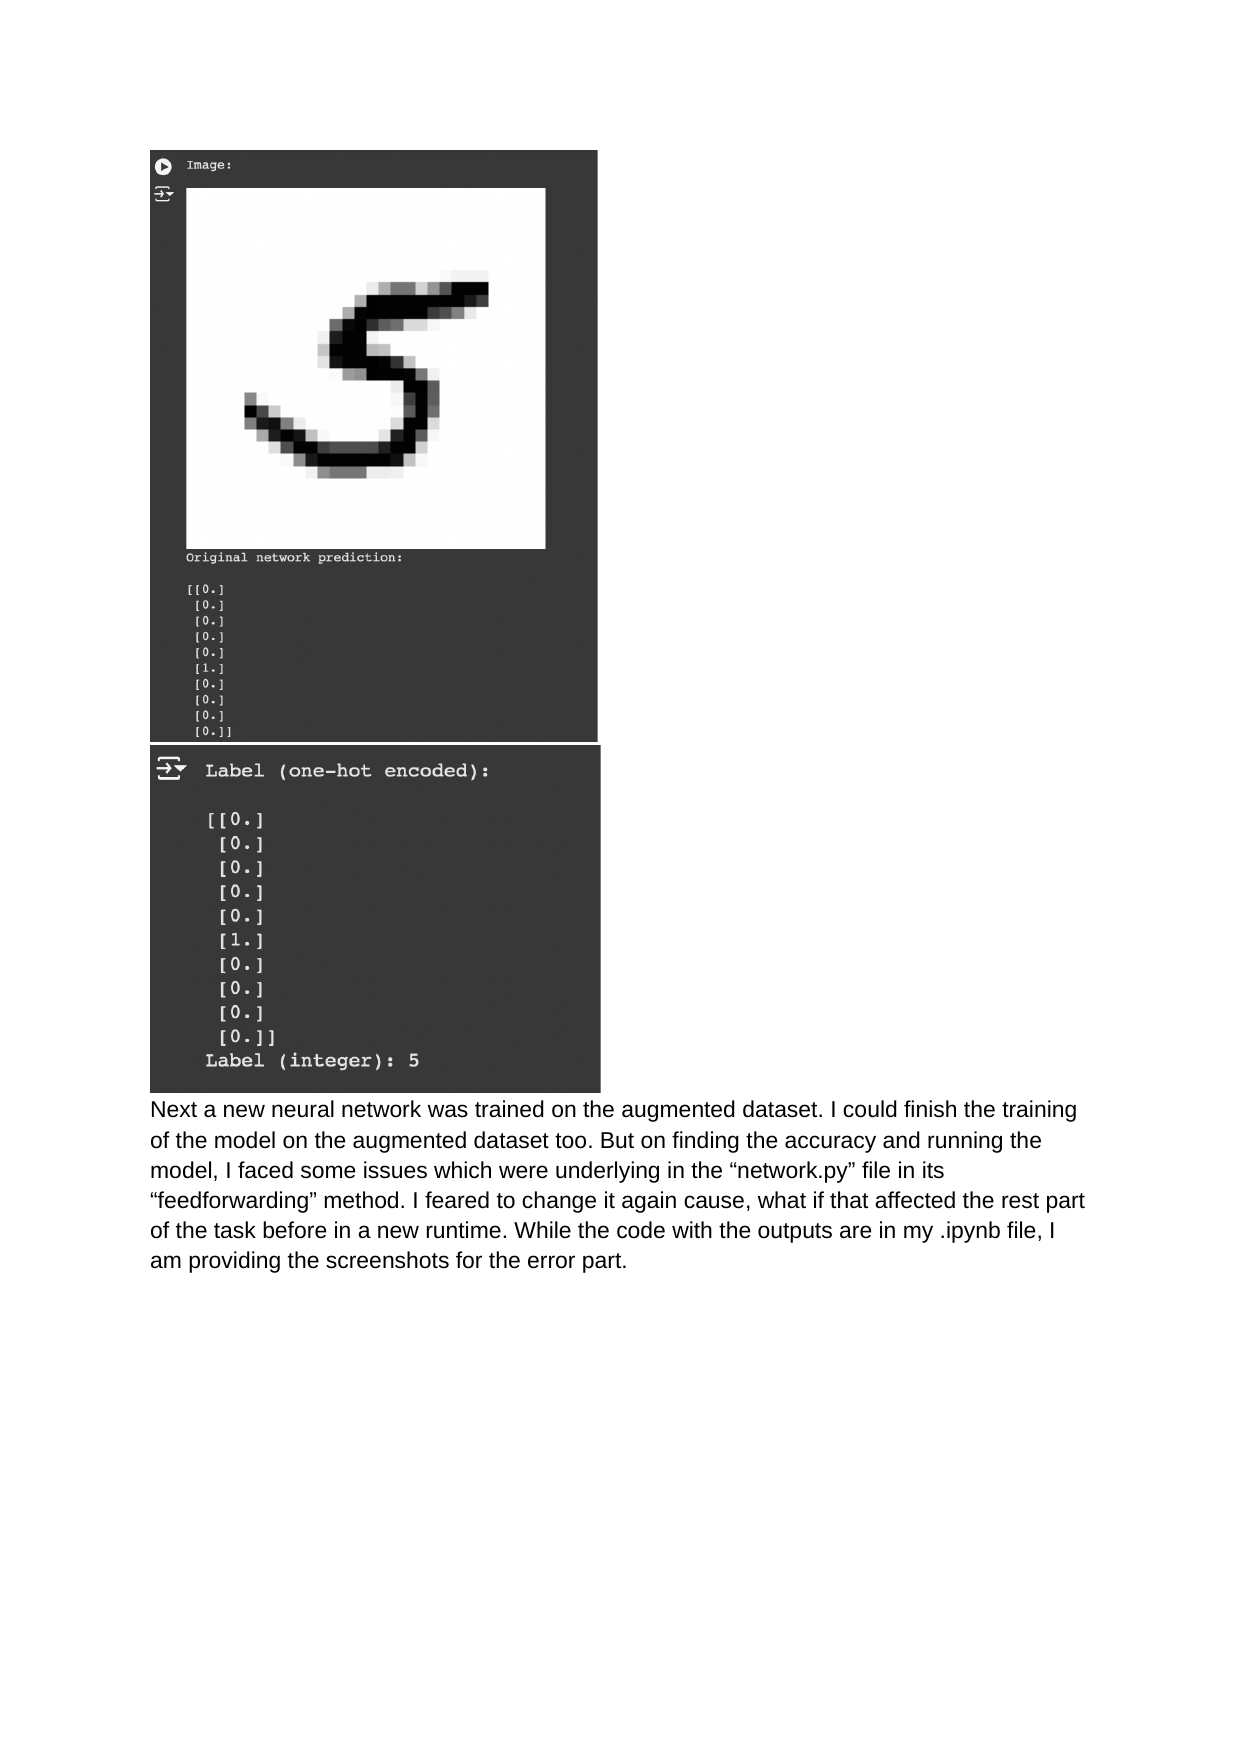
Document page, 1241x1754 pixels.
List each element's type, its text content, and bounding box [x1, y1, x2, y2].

picture [150, 745, 601, 1093]
text Next a new neural network was trained on the augmented dataset. I could finish the training of the model on the augmented dataset too. But on finding the accuracy and running the model, I faced some issues which were underlying in the “network.py” file in its “feedforwarding” method. I feared to change it again cause, what if that affected the rest part of the task before in a new runtime. While the code with the outputs are in my .ipynb file, I am providing the screenshots for the error part. [150, 1096, 1090, 1274]
picture [150, 150, 598, 742]
